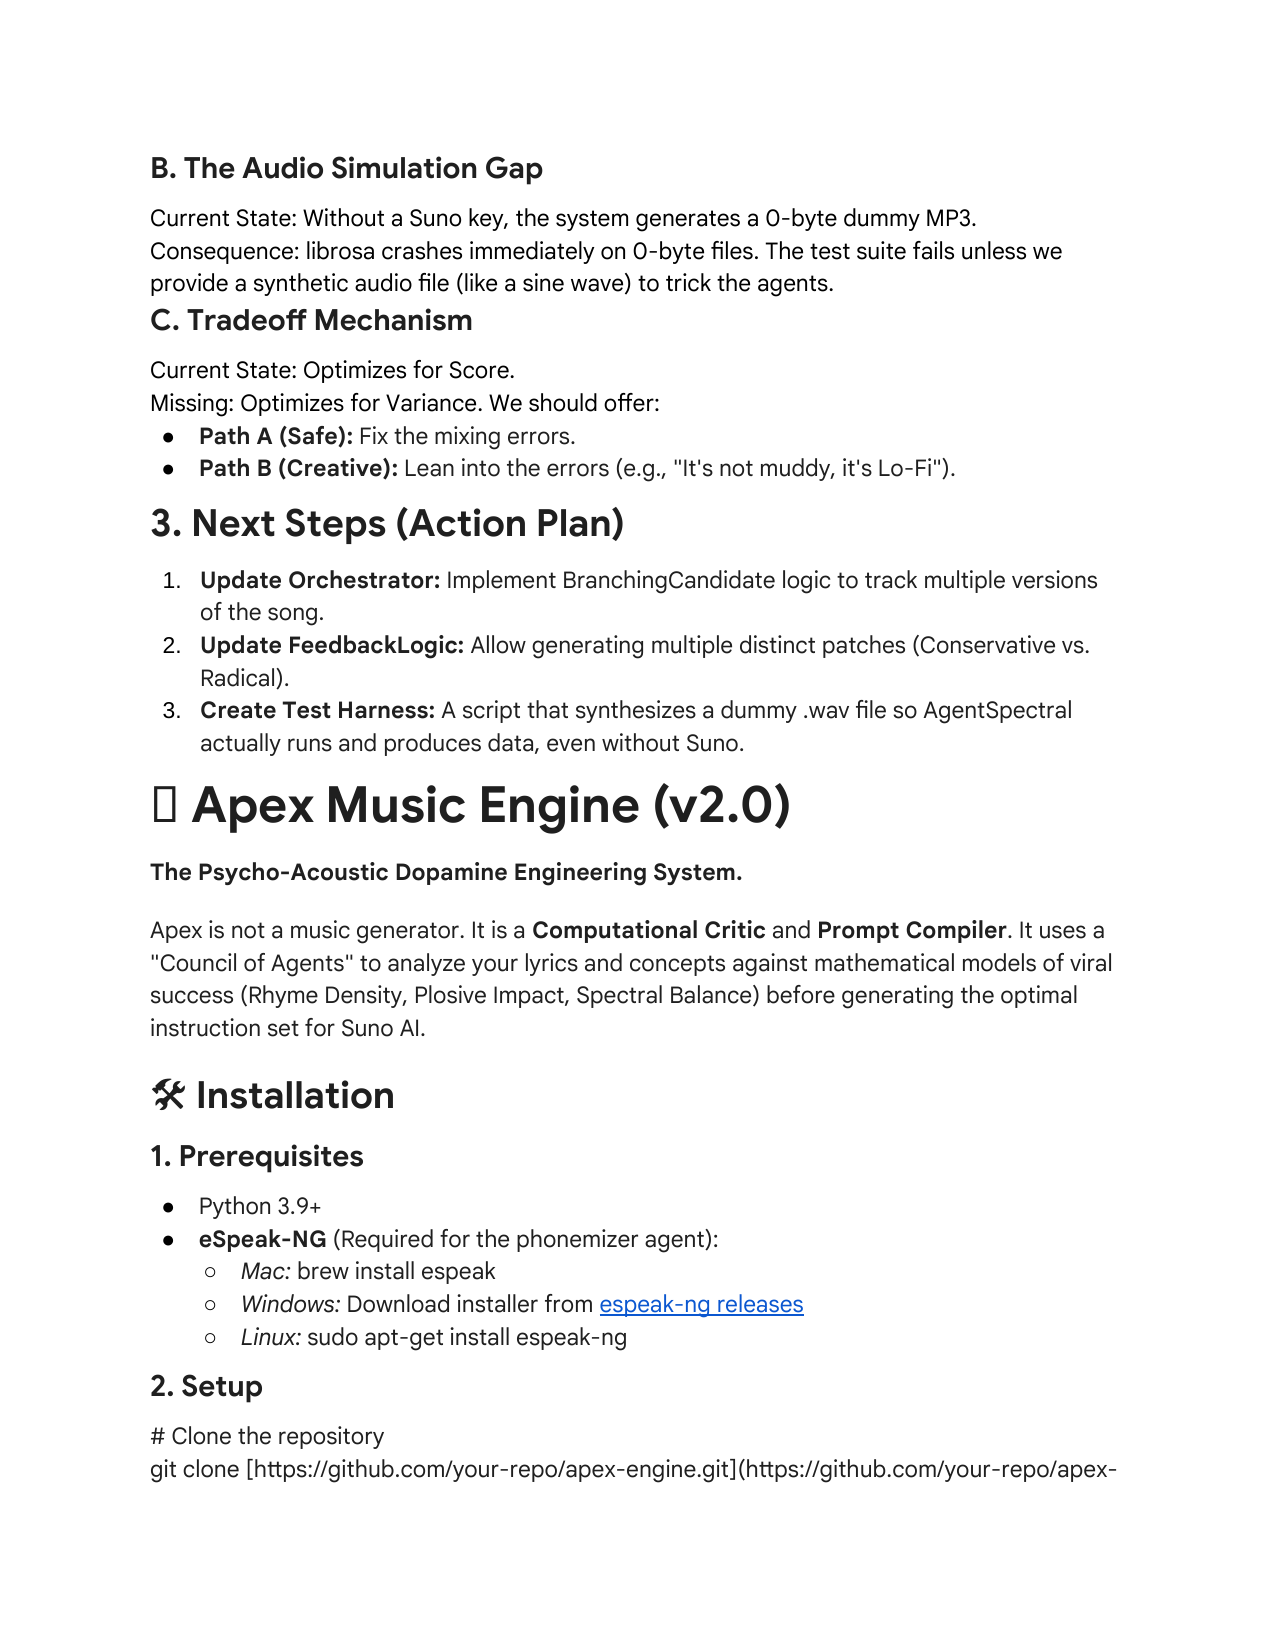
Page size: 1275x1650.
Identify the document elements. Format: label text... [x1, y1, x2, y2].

text Apex is not a music generator. It is a Computational Critic and Prompt Compiler. It uses a "Council of Agents" to analyze your lyrics and concepts against mathematical models of viral success (Rhyme Density, Plosive Impact, Spectral Balance) before generating the optimal instruction set for Suno AI. [150, 916, 1125, 1043]
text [150, 1422, 1125, 1484]
list Path A (Safe): Fix the mixing errors. [161, 422, 1125, 451]
subtitle 1. Prerequisites [150, 1138, 1125, 1174]
list Windows: Download installer from espeak-ng releases [203, 1290, 1125, 1319]
list Python 3.9+ [161, 1192, 1125, 1221]
subtitle 2. Setup [150, 1368, 1125, 1405]
text Missing: Optimizes for Variance. We should offer: [150, 389, 1125, 418]
list Linux: sudo apt-get install espeak-ng [203, 1323, 1125, 1352]
subtitle 🎵 Apex Music Engine (v2.0) [150, 774, 1125, 837]
list Update FeedbackLogic: Allow generating multiple distinct patches (Conservative vs. Radical). [162, 631, 1125, 693]
list Path B (Creative): Lean into the errors (e.g., "It's not muddy, it's Lo-Fi"). [161, 454, 1125, 483]
text Consequence: librosa crashes immediately on 0-byte files. The test suite fails unless we provide a synthetic audio file (like a sine wave) to trick the agents. [150, 237, 1125, 298]
subtitle C. Tradeoff Mechanism [150, 302, 1125, 339]
list Create Test Harness: A script that synthesizes a dummy .wav file so AgentSpectral actually runs and produces data, even without Suno. [162, 697, 1125, 758]
subtitle B. The Audio Simulation Gap [150, 150, 1125, 187]
list eSpeak-NG (Required for the phonemizer agent): [161, 1225, 1125, 1254]
text Current State: Optimizes for Score. [150, 356, 1125, 385]
subtitle 3. Next Steps (Action Plan) [150, 500, 1125, 547]
text The Psycho-Acoustic Dopamine Engineering System. [150, 858, 1125, 887]
list Mac: brew install espeak [203, 1258, 1125, 1286]
subtitle 🛠️ Installation [150, 1072, 1125, 1119]
text Current State: Without a Suno key, the system generates a 0-byte dummy MP3. [150, 204, 1125, 233]
list Update Orchestrator: Implement BranchingCandidate logic to track multiple versions of the song. [162, 566, 1125, 627]
